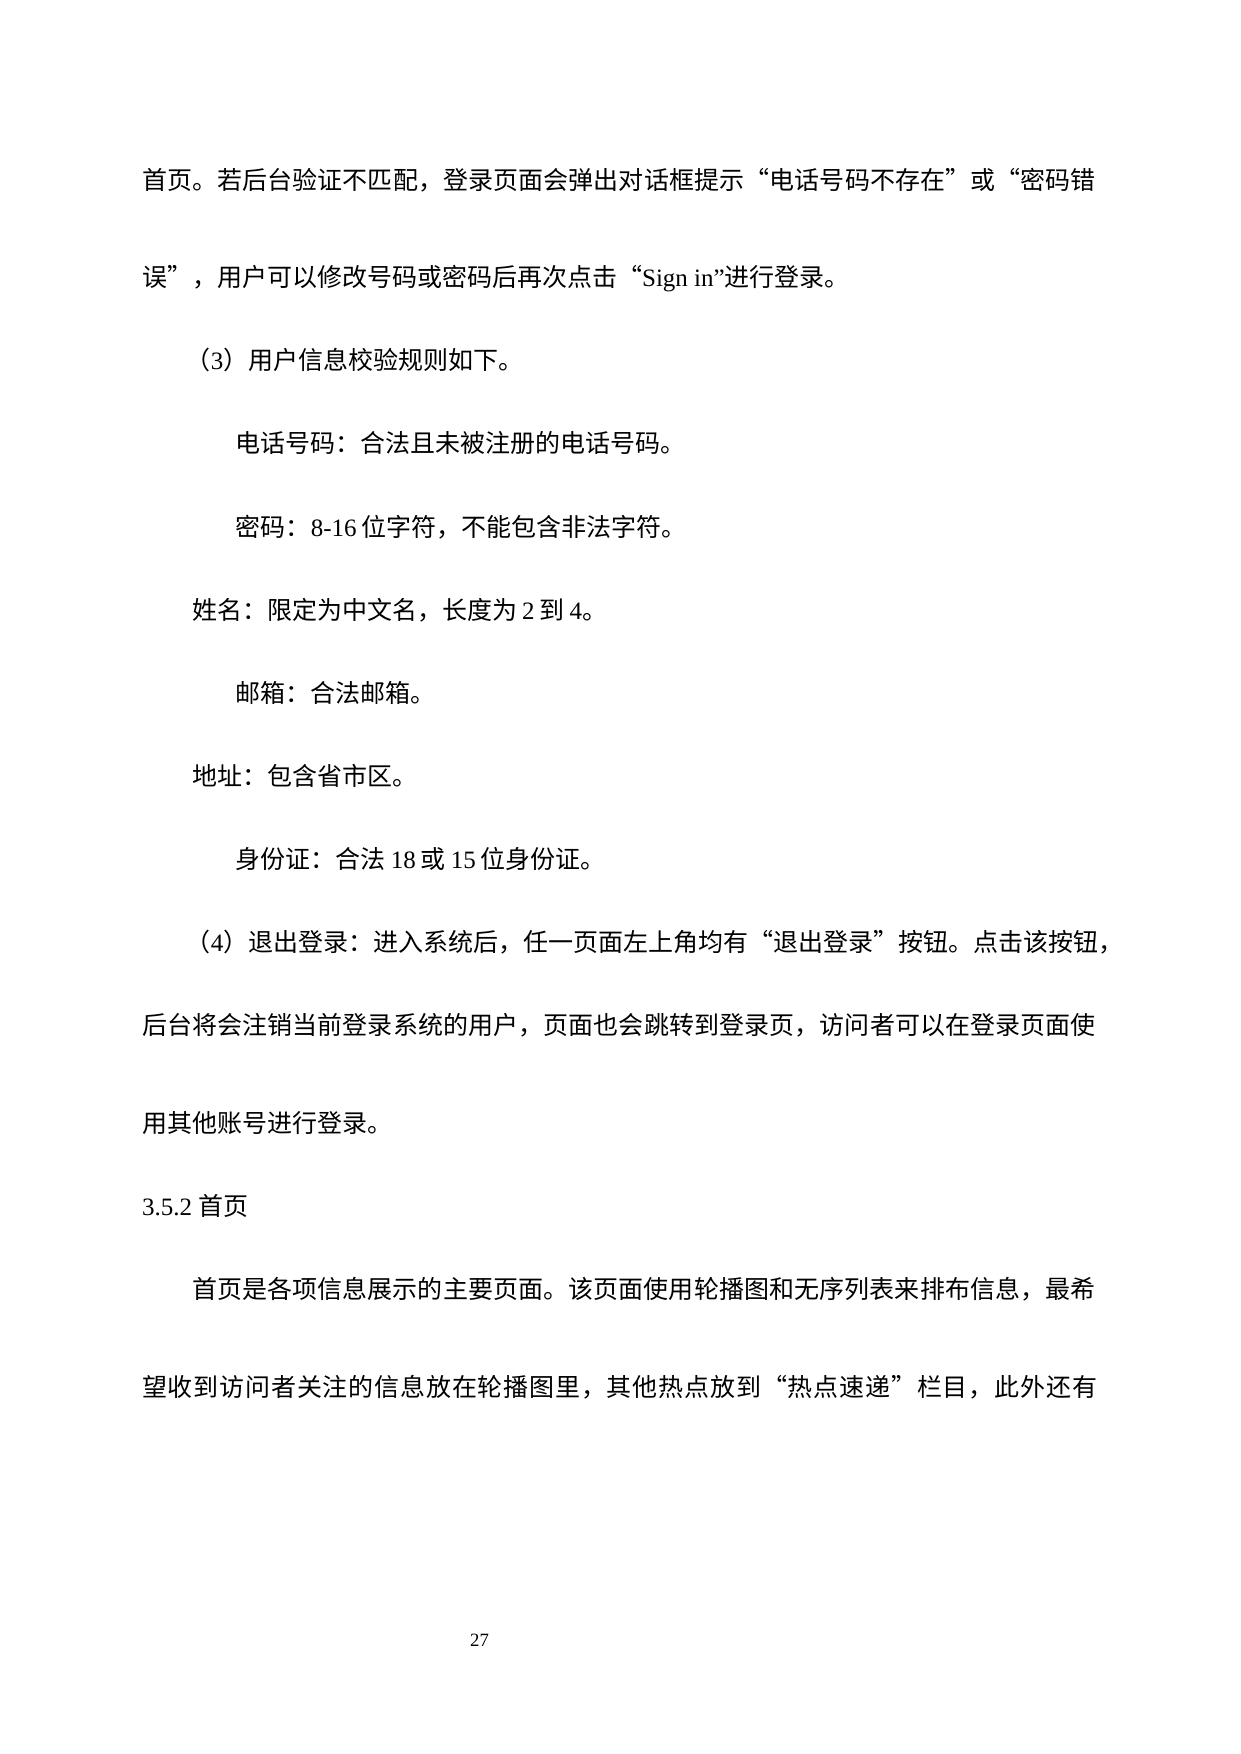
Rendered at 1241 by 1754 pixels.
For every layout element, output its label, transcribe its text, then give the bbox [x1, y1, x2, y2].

list 退出登录：进入系统后，任一页面左上角均有“退出登录”按钮。点击该按钮， [142, 908, 1098, 973]
text 邮箱：合法邮箱。 [186, 659, 1098, 724]
text 身份证：合法18或15位身份证。 [186, 825, 1098, 890]
text 姓名：限定为中文名，长度为2到4。 [142, 576, 1098, 641]
text 地址：包含省市区。 [142, 742, 1098, 807]
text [142, 1255, 1098, 1418]
text 密码：8-16位字符，不能包含非法字符。 [186, 493, 1098, 558]
list 用户信息校验规则如下。 [142, 326, 1098, 391]
text 后台将会注销当前登录系统的用户，页面也会跳转到登录页，访问者可以在登录页面使用其他账号进行登录。 [142, 991, 1098, 1154]
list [142, 146, 1098, 308]
text 电话号码：合法且未被注册的电话号码。 [186, 409, 1098, 474]
text 首页 [142, 1172, 1098, 1237]
